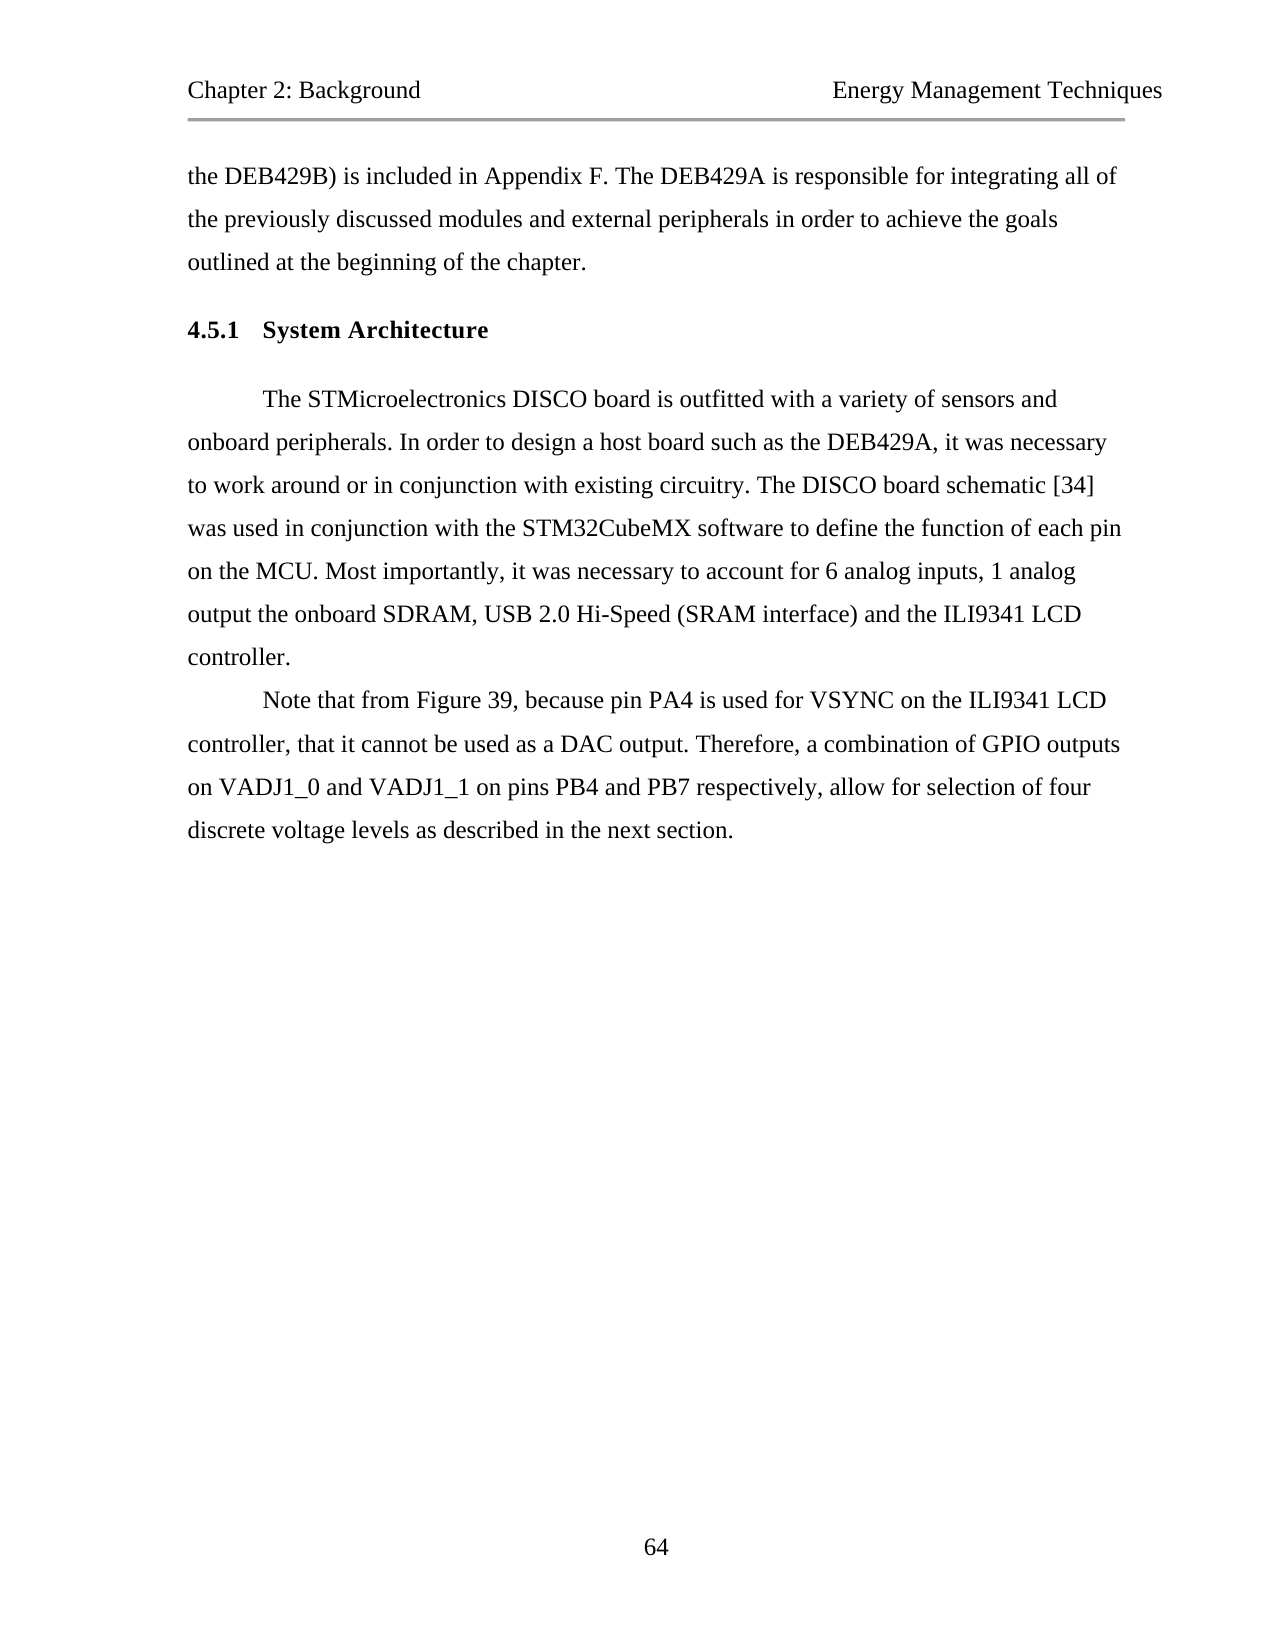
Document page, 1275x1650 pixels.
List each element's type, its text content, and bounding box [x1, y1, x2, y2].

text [187, 161, 1125, 276]
text Note that from Figure 39, because pin PA4 is used for VSYNC on the ILI9341 LCD controller, that it cannot be used as a DAC output. Therefore, a combination of GPIO outputs on VADJ1_0 and VADJ1_1 on pins PB4 and PB7 respectively, allow for selection of four discrete voltage levels as described in the next section. [187, 686, 1125, 844]
text The STMicroelectronics DISCO board is outfitted with a variety of sensors and onboard peripherals. In order to design a host board such as the DEB429A, it was necessary to work around or in conjunction with existing circuitry. The DISCO board schematic was used in conjunction with the STM32CubeMX software to define the function of each pin on the MCU. Most importantly, it was necessary to account for 6 analog inputs, 1 analog output the onboard SDRAM, USB 2.0 Hi-Speed (SRAM interface) and the ILI9341 LCD controller. [187, 384, 1125, 671]
subtitle System Architecture [187, 316, 1125, 344]
